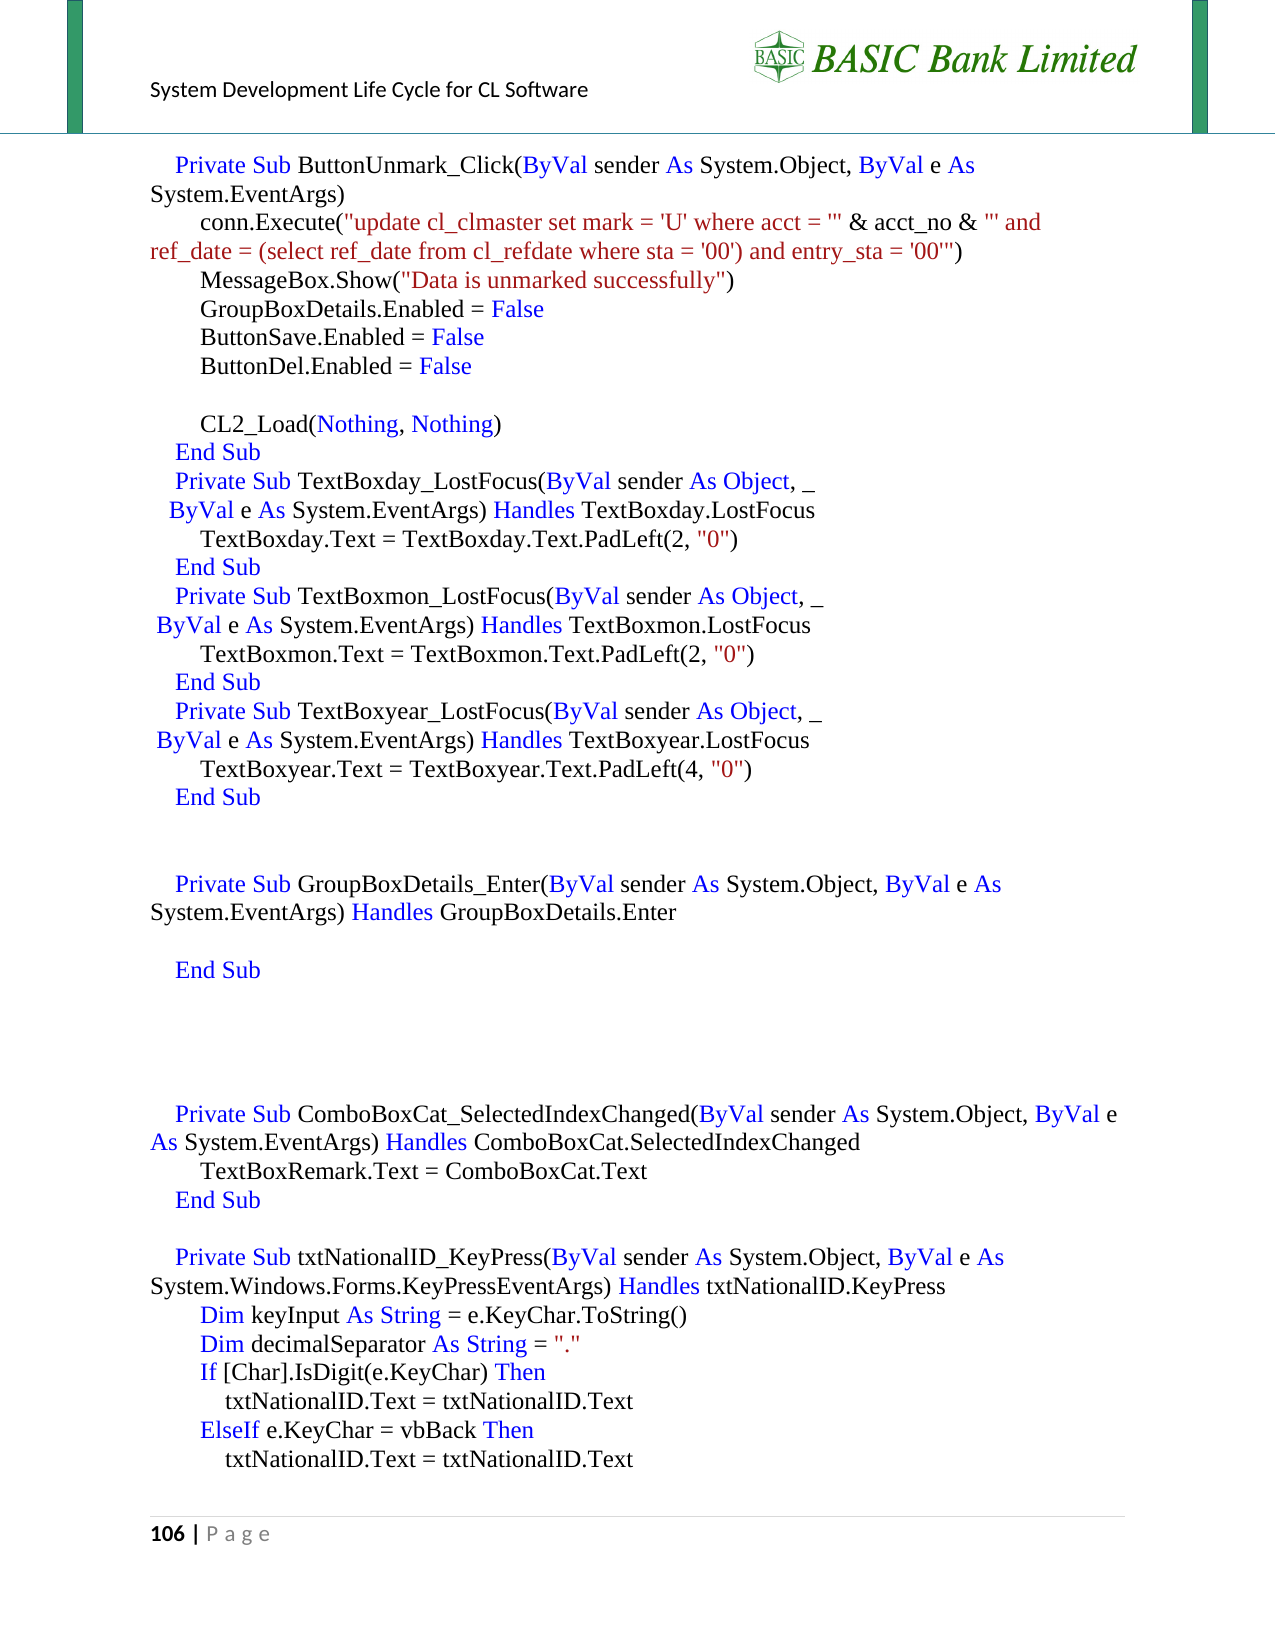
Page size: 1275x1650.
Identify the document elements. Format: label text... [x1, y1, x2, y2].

text Dim decimalSeparator As String = "." [150, 1329, 1125, 1357]
text Dim keyInput As String = e.KeyChar.ToString() [150, 1300, 1125, 1329]
text TextBoxday.Text = TextBoxday.Text.PadLeft(2, "0") [150, 524, 1125, 552]
text GroupBoxDetails.Enabled = False [150, 294, 1125, 322]
text txtNationalID.Text = txtNationalID.Text [150, 1444, 1125, 1472]
text End Sub [150, 667, 1125, 696]
text End Sub [150, 782, 1125, 811]
text ByVal e As System.EventArgs) Handles TextBoxday.LostFocus [150, 495, 1125, 524]
text Private Sub TextBoxyear_LostFocus(ByVal sender As Object, _ [150, 696, 1125, 725]
text Private Sub ComboBoxCat_SelectedIndexChanged(ByVal sender As System.Object, ByVal e As System.EventArgs) Handles ComboBoxCat.SelectedIndexChanged [150, 1099, 1125, 1156]
text End Sub [150, 552, 1125, 581]
picture [749, 29, 1140, 84]
text Private Sub txtNationalID_KeyPress(ByVal sender As System.Object, ByVal e As System.Windows.Forms.KeyPressEventArgs) Handles txtNationalID.KeyPress [150, 1242, 1125, 1300]
text CL2_Load(Nothing, Nothing) [150, 409, 1125, 437]
text ElseIf e.KeyChar = vbBack Then [150, 1415, 1125, 1444]
text ButtonSave.Enabled = False [150, 322, 1125, 351]
text conn.Execute("update cl_clmaster set mark = 'U' where acct = '" & acct_no & "' and ref_date = (select ref_date from cl_refdate where sta = '00') and entry_sta = '00'") [150, 207, 1125, 265]
text TextBoxRemark.Text = ComboBoxCat.Text [150, 1156, 1125, 1185]
text Private Sub TextBoxmon_LostFocus(ByVal sender As Object, _ [150, 581, 1125, 610]
text TextBoxyear.Text = TextBoxyear.Text.PadLeft(4, "0") [150, 754, 1125, 782]
text End Sub [150, 955, 1125, 984]
text ButtonDel.Enabled = False [150, 351, 1125, 380]
text End Sub [150, 437, 1125, 466]
text If [Char].IsDigit(e.KeyChar) Then [150, 1357, 1125, 1386]
text ByVal e As System.EventArgs) Handles TextBoxyear.LostFocus [150, 725, 1125, 754]
text TextBoxmon.Text = TextBoxmon.Text.PadLeft(2, "0") [150, 639, 1125, 667]
text Private Sub ButtonUnmark_Click(ByVal sender As System.Object, ByVal e As System.EventArgs) [150, 150, 1125, 207]
text txtNationalID.Text = txtNationalID.Text [150, 1386, 1125, 1415]
text Private Sub TextBoxday_LostFocus(ByVal sender As Object, _ [150, 466, 1125, 495]
text MessageBox.Show("Data is unmarked successfully") [150, 265, 1125, 294]
text ByVal e As System.EventArgs) Handles TextBoxmon.LostFocus [150, 610, 1125, 639]
text Private Sub GroupBoxDetails_Enter(ByVal sender As System.Object, ByVal e As System.EventArgs) Handles GroupBoxDetails.Enter [150, 869, 1125, 926]
text End Sub [150, 1185, 1125, 1214]
